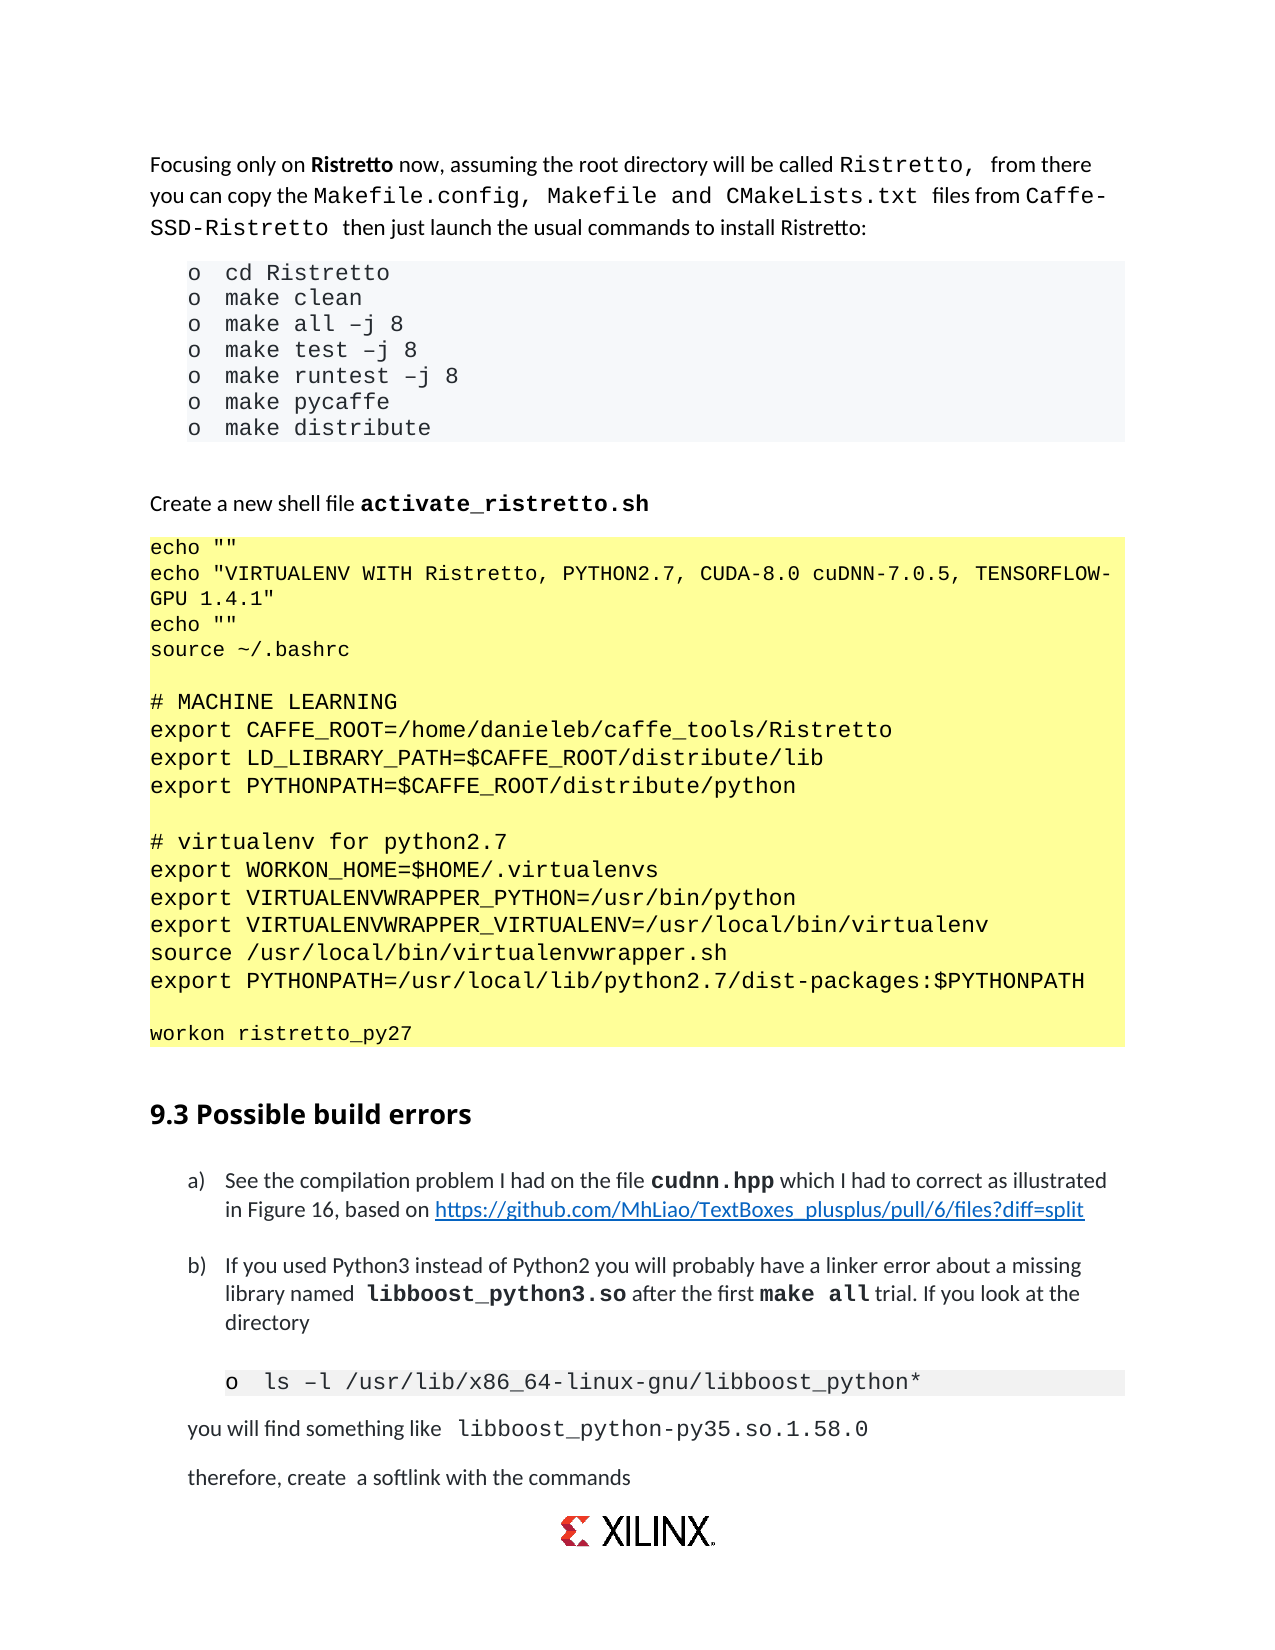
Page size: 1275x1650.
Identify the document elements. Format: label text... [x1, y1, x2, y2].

text Focusing only on Ristretto now, assuming the root directory will be called Ristretto, from there you can copy the Makefile.config, Makefile and CMakeLists.txt files from Caffe-SSD-Ristretto then just launch the usual commands to install Ristretto: [150, 150, 1125, 242]
text export WORKON_HOME=$HOME/.virtualenvs [150, 858, 1125, 884]
list make distribute [187, 416, 1125, 442]
text Create a new shell file activate_ristretto.sh [150, 489, 1125, 518]
picture [559, 1515, 716, 1547]
list make pycaffe [187, 391, 1125, 416]
list therefore, create a softlink with the commands [187, 1463, 1125, 1491]
list cd Ristretto [187, 261, 1125, 287]
text workon ristretto_py27 [150, 1023, 1125, 1047]
text export CAFFE_ROOT=/home/danieleb/caffe_tools/Ristretto [150, 718, 1125, 744]
text export LD_LIBRARY_PATH=$CAFFE_ROOT/distribute/lib [150, 746, 1125, 772]
list make runtest –j 8 [187, 364, 1125, 391]
list See the compilation problem I had on the file cudnn.hpp which I had to correct as illustrated in Figure 16, based on https://github.com/MhLiao/TextBoxes_plusplus/pull/6/files?diff=split [187, 1166, 1125, 1223]
text source /usr/local/bin/virtualenvwrapper.sh [150, 942, 1125, 968]
text export PYTHONPATH=$CAFFE_ROOT/distribute/python [150, 774, 1125, 800]
text echo "" [150, 537, 1125, 561]
text echo "VIRTUALENV WITH Ristretto, PYTHON2.7, CUDA-8.0 cuDNN-7.0.5, TENSORFLOW-GPU 1.4.1" [150, 563, 1125, 612]
subtitle 9.3 Possible build errors [150, 1096, 1125, 1132]
list ls –l /usr/lib/x86_64-linux-gnu/libboost_python* [225, 1370, 1125, 1396]
text source ~/.bashrc [150, 639, 1125, 663]
list make clean [187, 287, 1125, 313]
text you will find something like libboost_python-py35.so.1.58.0 [150, 1414, 1125, 1444]
list make all –j 8 [187, 313, 1125, 339]
list make test –j 8 [187, 339, 1125, 364]
text echo "" [150, 614, 1125, 638]
text export VIRTUALENVWRAPPER_PYTHON=/usr/bin/python [150, 886, 1125, 912]
list If you used Python3 instead of Python2 you will probably have a linker error about a missing library named libboost_python3.so after the first make all trial. If you look at the directory [187, 1251, 1125, 1336]
text # virtualenv for python2.7 [150, 830, 1125, 856]
text export PYTHONPATH=/usr/local/lib/python2.7/dist-packages:$PYTHONPATH [150, 970, 1125, 996]
text # MACHINE LEARNING [150, 691, 1125, 716]
text export VIRTUALENVWRAPPER_VIRTUALENV=/usr/local/bin/virtualenv [150, 914, 1125, 940]
